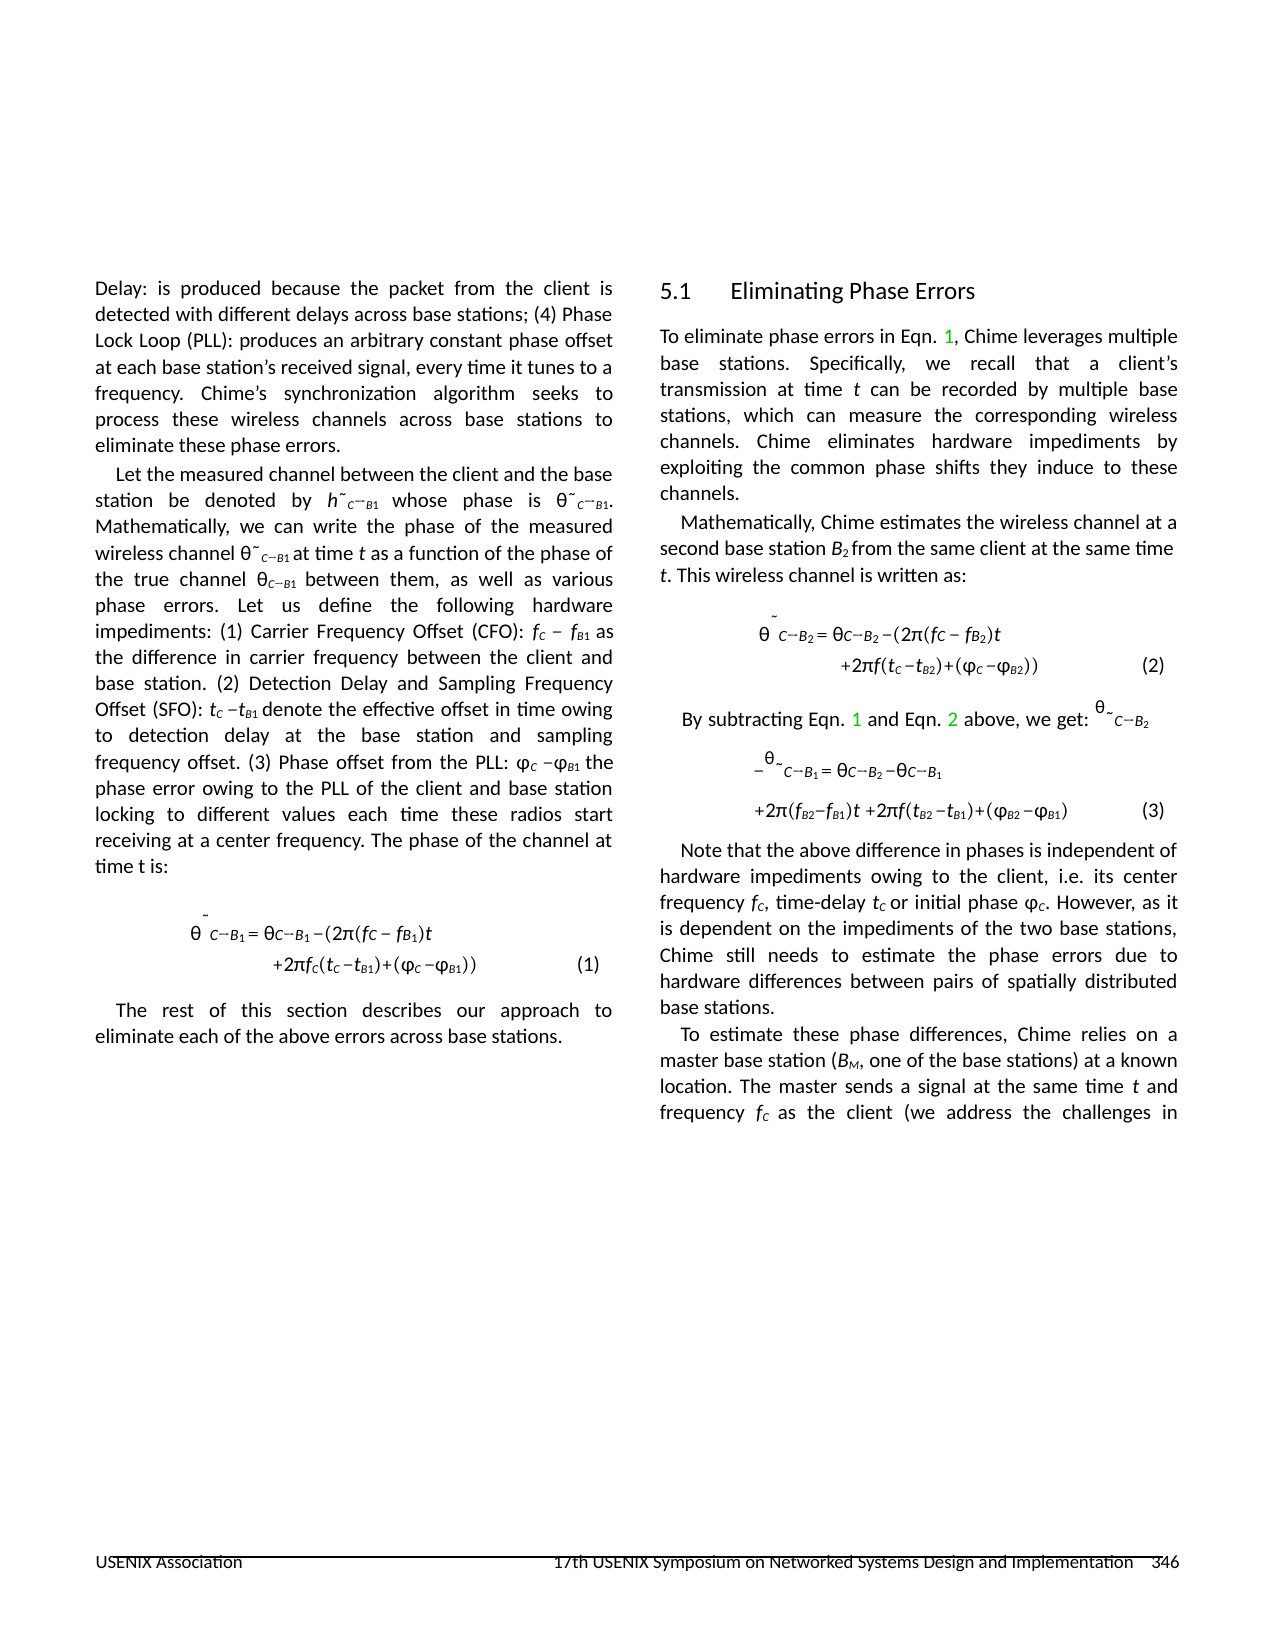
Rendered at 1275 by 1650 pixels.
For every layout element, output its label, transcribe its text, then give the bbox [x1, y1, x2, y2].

text To estimate these phase differences, Chime relies on a master base station (BM, one of the base stations) at a known location. The master sends a signal at the same time t and frequency fC as the client (we address the challenges in achieving this without causing collisions in Sec. 5.2). We then measure the difference in phase at the two base stations of the channel from the master base station: θ˜BM→B2 −θ˜BM→B1 = θBM→B2 −θBM→B1 [659, 1021, 1178, 1124]
text The rest of this section describes our approach to eliminate each of the above errors across base stations. [95, 997, 613, 1049]
text To eliminate phase errors in Eqn. 1, Chime leverages multiple base stations. Specifically, we recall that a client’s transmission at time t can be recorded by multiple base stations, which can measure the corresponding wireless channels. Chime eliminates hardware impediments by exploiting the common phase shifts they induce to these channels. [659, 323, 1178, 506]
text Mathematically, Chime estimates the wireless channel at a second base station B2 from the same client at the same time [659, 509, 1178, 561]
text θ˜C→B2 = θC→B2 −(2π(fC − fB2)t [759, 609, 1074, 649]
subtitle 5.1 Eliminating Phase Errors [659, 275, 1179, 306]
text +2πfC(tC −tB1)+(φC −φB1)) (1) [95, 952, 615, 977]
text By subtracting Eqn. 1 and Eqn. 2 above, we get: θ˜C→B2 −θ˜C→B1 = θC→B2 −θC→B1 [682, 695, 1149, 785]
text Let the measured channel between the client and the base station be denoted by h˜C→B1 whose phase is θ˜C→B1. Mathematically, we can write the phase of the measured wireless channel θ˜C→B1 at time t as a function of the phase of the true channel θC→B1 between them, as well as various phase errors. Let us define the following hardware impediments: (1) Carrier Frequency Offset (CFO): fC − fB1 as the difference in carrier frequency between the client and base station. (2) Detection Delay and Sampling Frequency Offset (SFO): tC −tB1 denote the effective offset in time owing to detection delay at the base station and sampling frequency offset. (3) Phase offset from the PLL: φC −φB1 the phase error owing to the PLL of the client and base station locking to different values each time these radios start receiving at a center frequency. The phase of the channel at time t is: [95, 461, 613, 879]
text +2πf(tC −tB2)+(φC −φB2)) (2) [660, 652, 1179, 678]
text In this section, we describe our approach to synchronize transmissions from the LP-WAN client between spatially distributed base stations. Recall that Chime relies on synchronized phase measured across different base stations from a single client device to extract signal multipath. However, these phase measurements experience time-varying errors owing to the hardware imperfections of LP-WAN radios. Four distinct hardware impediments contribute to these phase errors: (1) Carrier Frequency offset (CFO): occurs due to subtle differences between the carrier frequency that any two radios operate on; (2) Sampling Frequency offset (SFO): occurs due to small differences between the sampling rate of the two radios; (3) Detection Delay: is produced because the packet from the client is detected with different delays across base stations; (4) Phase Lock Loop (PLL): produces an arbitrary constant phase offset at each base station’s received signal, every time it tunes to a frequency. Chime’s synchronization algorithm seeks to process these wireless channels across base stations to eliminate these phase errors. [95, 275, 613, 458]
text +2π(fB2−fB1)t +2πf(tB2 −tB1)+(φB2 −φB1) (3) [660, 797, 1179, 822]
text Note that the above difference in phases is independent of hardware impediments owing to the client, i.e. its center frequency fC, time-delay tC or initial phase φC. However, as it is dependent on the impediments of the two base stations, Chime still needs to estimate the phase errors due to hardware differences between pairs of spatially distributed base stations. [659, 837, 1178, 1019]
text θ˜C→B1 = θC→B1 −(2π(fC − fB1)t [190, 909, 509, 948]
text t. This wireless channel is written as: [659, 562, 1178, 587]
